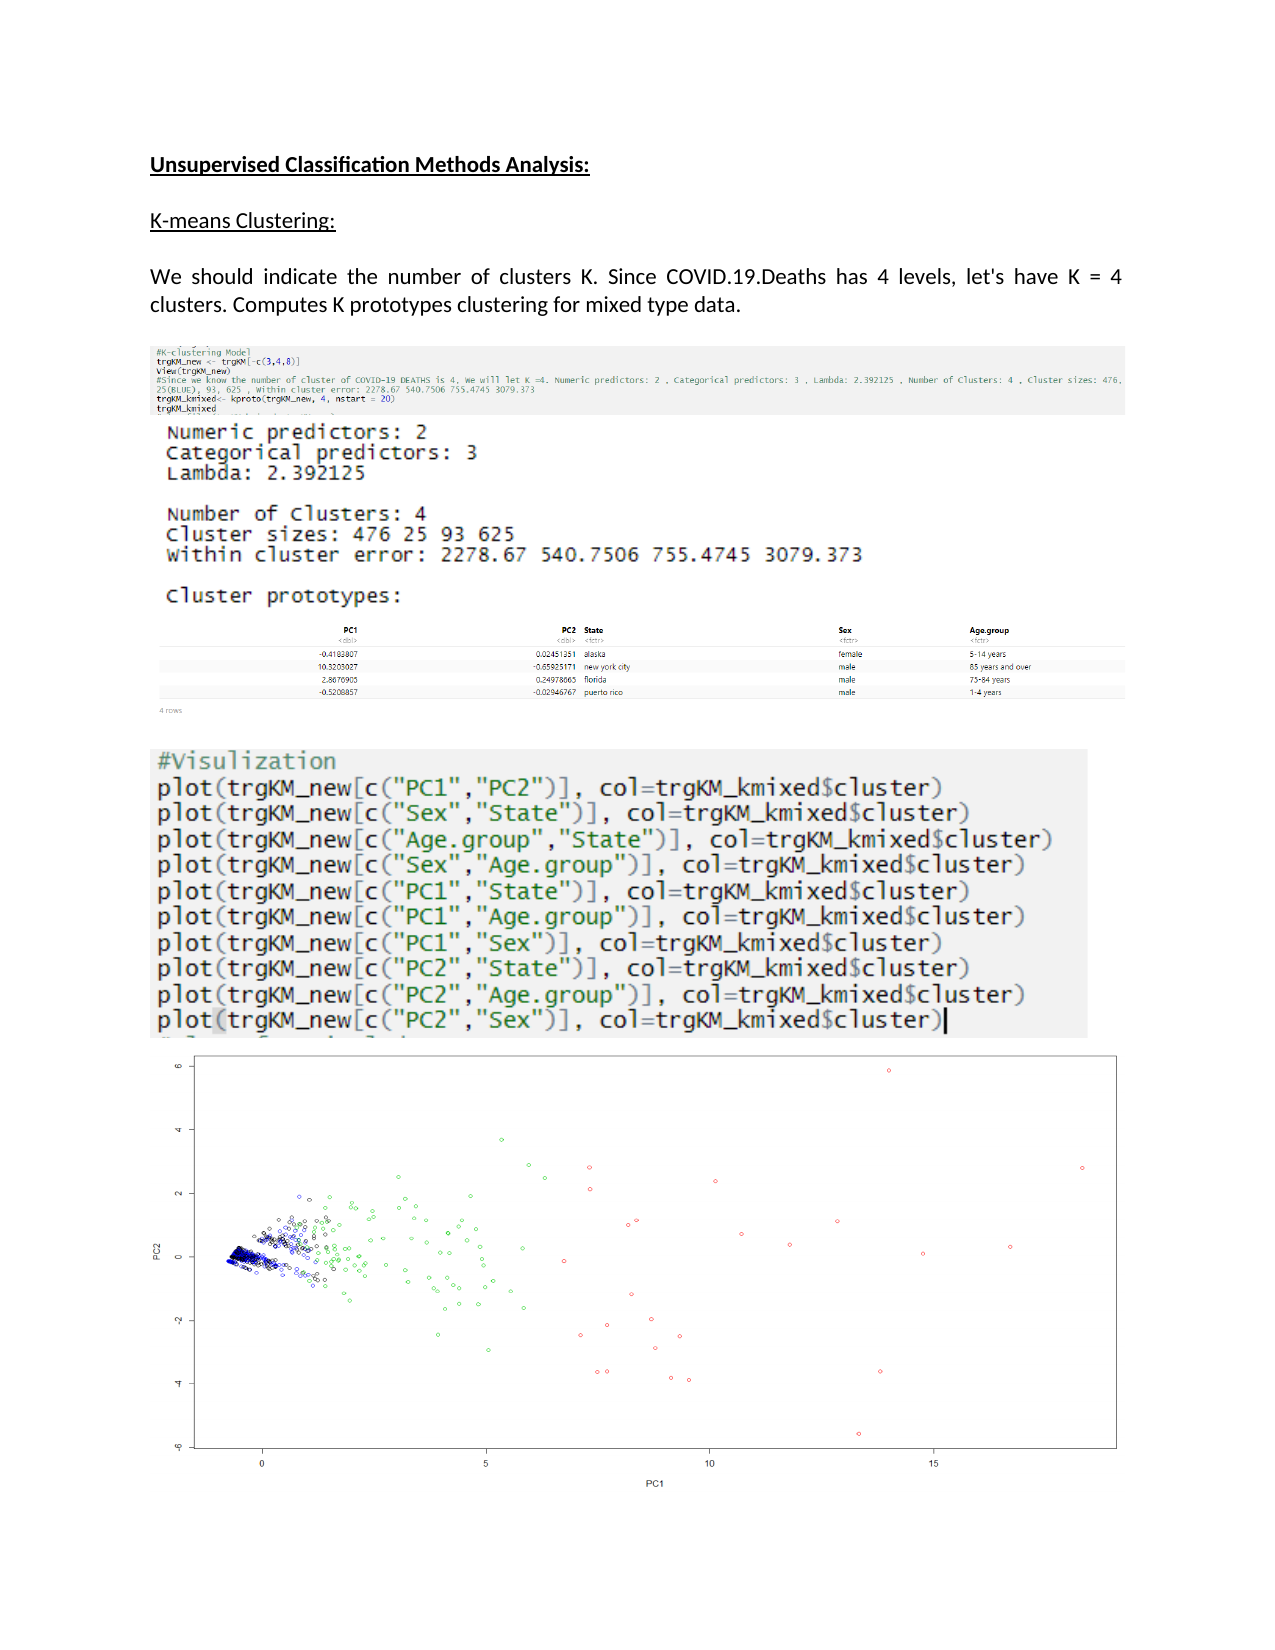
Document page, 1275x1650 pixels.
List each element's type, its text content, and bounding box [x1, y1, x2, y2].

text We should indicate the number of clusters K. Since COVID.19.Deaths has 4 levels, let's have K = 4 clusters. Computes K prototypes clustering for mixed type data. [150, 262, 1125, 318]
text Unsupervised Classification Methods Analysis: [150, 150, 1125, 178]
picture [150, 749, 1125, 1492]
text K-means Clustering: [150, 206, 1125, 234]
picture [150, 346, 1125, 722]
